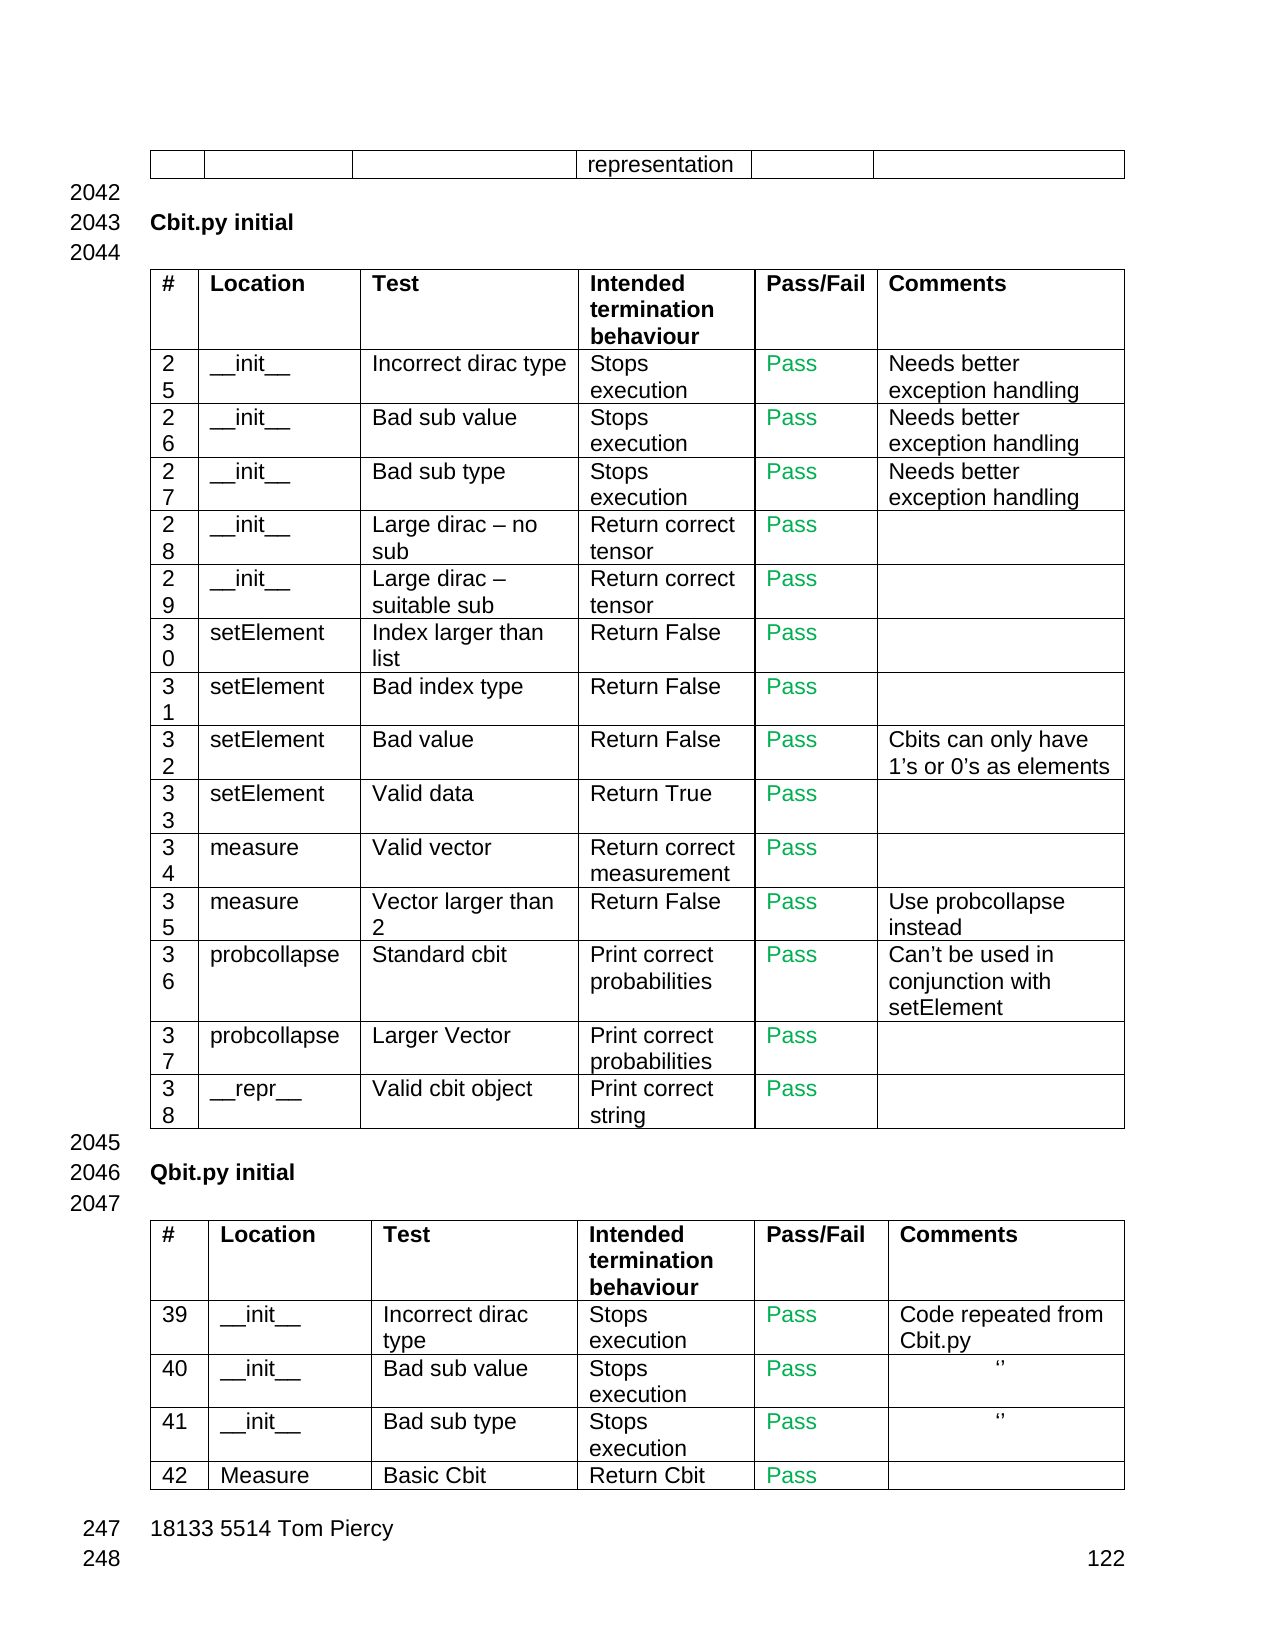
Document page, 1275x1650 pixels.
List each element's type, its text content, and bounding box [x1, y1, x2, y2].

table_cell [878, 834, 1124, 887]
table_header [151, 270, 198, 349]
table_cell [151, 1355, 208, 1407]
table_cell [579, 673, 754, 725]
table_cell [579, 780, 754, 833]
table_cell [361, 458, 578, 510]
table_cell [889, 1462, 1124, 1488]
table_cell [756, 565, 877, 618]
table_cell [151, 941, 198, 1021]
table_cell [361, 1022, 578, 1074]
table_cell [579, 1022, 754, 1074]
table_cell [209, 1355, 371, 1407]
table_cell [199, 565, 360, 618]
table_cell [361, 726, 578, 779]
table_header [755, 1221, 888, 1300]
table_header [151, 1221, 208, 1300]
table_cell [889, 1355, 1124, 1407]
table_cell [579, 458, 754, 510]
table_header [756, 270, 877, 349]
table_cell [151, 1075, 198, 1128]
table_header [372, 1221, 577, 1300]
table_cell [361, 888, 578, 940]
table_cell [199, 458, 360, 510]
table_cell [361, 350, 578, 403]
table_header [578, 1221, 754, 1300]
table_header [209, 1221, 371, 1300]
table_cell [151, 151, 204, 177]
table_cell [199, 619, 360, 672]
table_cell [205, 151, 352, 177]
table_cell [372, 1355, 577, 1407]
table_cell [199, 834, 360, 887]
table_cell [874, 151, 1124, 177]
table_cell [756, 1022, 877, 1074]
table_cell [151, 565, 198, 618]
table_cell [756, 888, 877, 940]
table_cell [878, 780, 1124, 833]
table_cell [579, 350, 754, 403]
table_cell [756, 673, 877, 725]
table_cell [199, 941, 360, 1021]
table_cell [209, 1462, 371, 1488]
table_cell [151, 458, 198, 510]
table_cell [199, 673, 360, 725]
text Qbit.py initial [150, 1159, 1125, 1186]
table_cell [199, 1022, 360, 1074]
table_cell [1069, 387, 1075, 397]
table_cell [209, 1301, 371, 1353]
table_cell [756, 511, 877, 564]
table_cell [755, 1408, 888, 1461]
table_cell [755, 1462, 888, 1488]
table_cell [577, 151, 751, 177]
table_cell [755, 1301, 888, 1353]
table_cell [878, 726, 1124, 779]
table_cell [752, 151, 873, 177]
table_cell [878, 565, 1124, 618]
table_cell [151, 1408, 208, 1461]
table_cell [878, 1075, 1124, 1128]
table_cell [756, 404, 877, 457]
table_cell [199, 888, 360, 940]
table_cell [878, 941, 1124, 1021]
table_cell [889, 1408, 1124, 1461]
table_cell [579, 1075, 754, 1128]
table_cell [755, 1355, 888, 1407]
text Cbit.py initial [150, 209, 1125, 235]
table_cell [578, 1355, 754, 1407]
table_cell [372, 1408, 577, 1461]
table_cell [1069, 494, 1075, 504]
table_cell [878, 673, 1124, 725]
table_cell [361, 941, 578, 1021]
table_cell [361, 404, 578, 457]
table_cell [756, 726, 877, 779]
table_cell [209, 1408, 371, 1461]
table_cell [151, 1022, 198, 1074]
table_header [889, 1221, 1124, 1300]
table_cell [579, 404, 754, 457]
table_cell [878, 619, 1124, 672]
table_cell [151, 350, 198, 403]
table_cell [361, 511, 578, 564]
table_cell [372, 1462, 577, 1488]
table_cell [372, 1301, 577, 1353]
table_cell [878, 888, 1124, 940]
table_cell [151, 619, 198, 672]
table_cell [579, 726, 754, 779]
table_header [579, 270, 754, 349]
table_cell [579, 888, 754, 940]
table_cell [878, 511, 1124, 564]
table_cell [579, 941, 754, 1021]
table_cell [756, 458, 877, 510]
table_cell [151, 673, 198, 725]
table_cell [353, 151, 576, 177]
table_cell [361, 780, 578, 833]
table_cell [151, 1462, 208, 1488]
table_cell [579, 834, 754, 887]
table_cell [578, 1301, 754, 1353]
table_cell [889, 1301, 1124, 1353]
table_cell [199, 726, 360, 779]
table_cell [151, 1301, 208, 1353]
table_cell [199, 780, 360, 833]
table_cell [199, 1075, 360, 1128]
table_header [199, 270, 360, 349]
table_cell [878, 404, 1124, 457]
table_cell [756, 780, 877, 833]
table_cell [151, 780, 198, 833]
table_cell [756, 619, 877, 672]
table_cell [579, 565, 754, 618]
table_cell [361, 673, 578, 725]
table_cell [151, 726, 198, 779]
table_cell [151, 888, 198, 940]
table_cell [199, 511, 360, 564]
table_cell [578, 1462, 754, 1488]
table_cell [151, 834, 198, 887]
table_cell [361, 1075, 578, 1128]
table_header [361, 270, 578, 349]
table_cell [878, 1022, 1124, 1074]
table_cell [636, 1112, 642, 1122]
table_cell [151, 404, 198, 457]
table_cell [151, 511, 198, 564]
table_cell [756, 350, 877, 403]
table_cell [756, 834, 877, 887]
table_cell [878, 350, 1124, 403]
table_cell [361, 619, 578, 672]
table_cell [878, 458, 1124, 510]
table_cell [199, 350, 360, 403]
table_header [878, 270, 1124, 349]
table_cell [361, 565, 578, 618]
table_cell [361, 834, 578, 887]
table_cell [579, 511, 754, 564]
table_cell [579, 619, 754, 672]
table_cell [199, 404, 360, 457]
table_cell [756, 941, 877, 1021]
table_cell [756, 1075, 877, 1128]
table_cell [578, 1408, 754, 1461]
